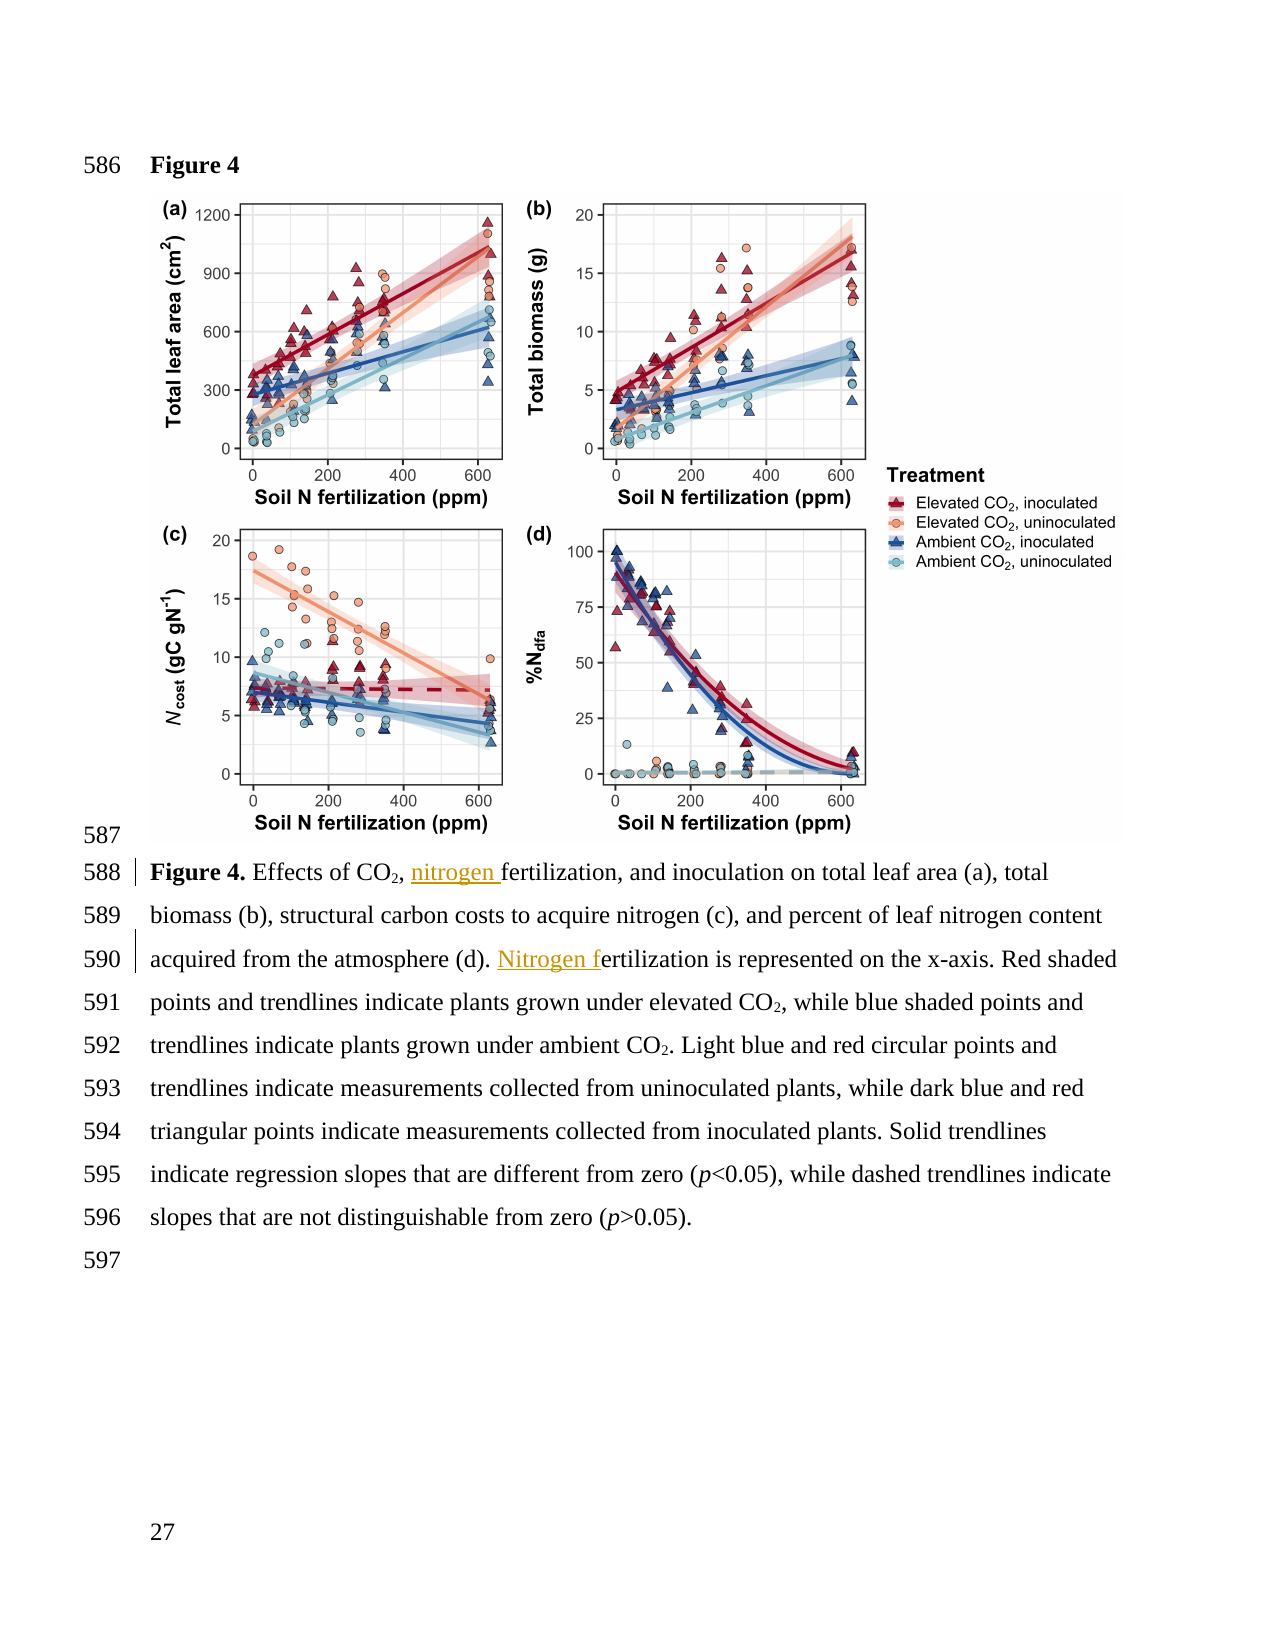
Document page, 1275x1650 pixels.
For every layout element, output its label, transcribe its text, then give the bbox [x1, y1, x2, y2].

text Figure 4 [150, 150, 1125, 179]
text Figure 4. Effects of CO2, fertilization, and inoculation on total leaf area (a), total biomass (b), structural carbon costs to acquire nitrogen (c), and percent of leaf nitrogen content acquired from the atmosphere (d). ertilization is represented on the x-axis. Red shaded points and trendlines indicate plants grown under elevated CO2, while blue shaded points and trendlines indicate plants grown under ambient CO2. Light blue and red circular points and trendlines indicate measurements collected from uninoculated plants, while dark blue and red triangular points indicate measurements collected from inoculated plants. Solid trendlines indicate regression slopes that are different from zero (p<0.05), while dashed trendlines indicate slopes that are not distinguishable from zero (p>0.05). [150, 857, 1125, 1231]
picture [150, 193, 1125, 844]
